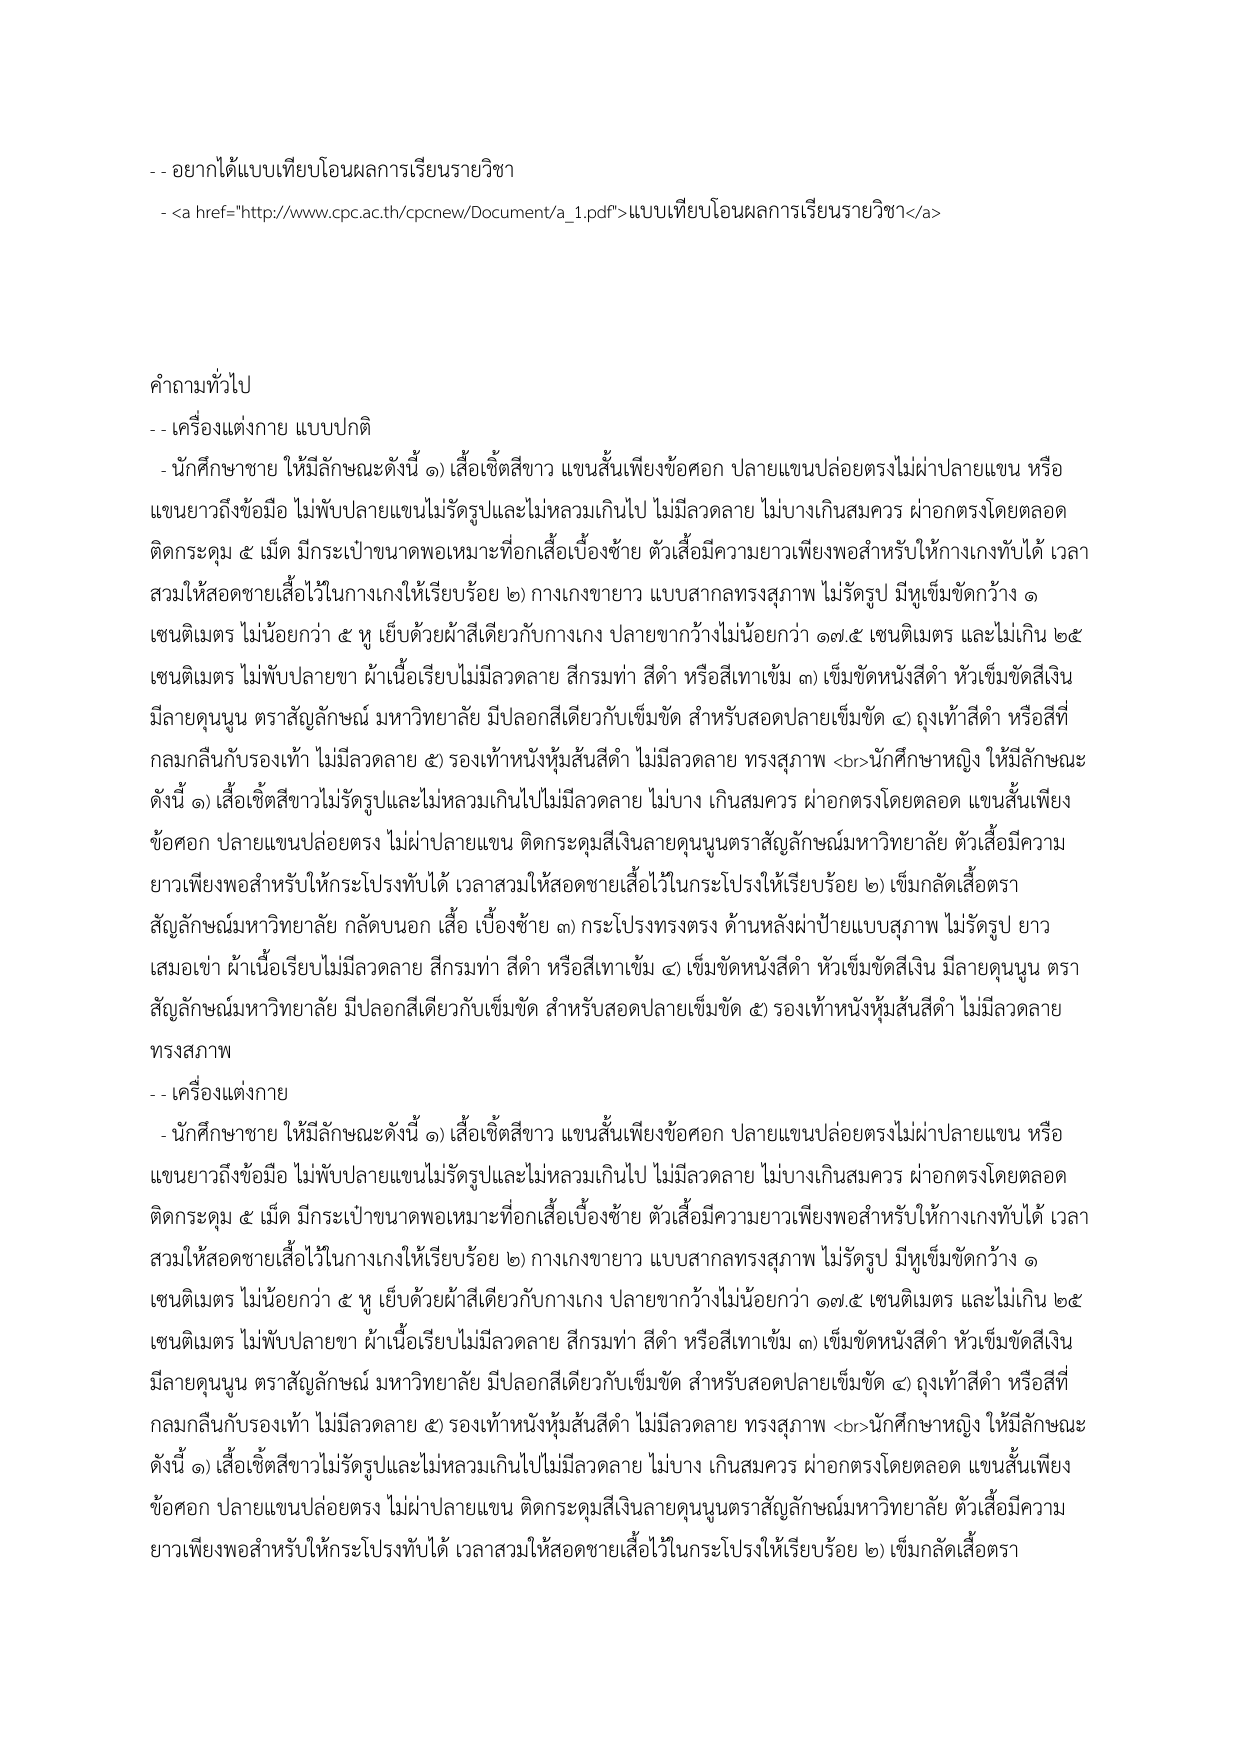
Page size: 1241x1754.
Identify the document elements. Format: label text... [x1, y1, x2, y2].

text - - เครื่องแต่งกาย [150, 1073, 1090, 1114]
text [150, 1114, 1090, 1571]
text - - เครื่องแต่งกาย แบบปกติ [150, 408, 1090, 449]
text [150, 192, 1090, 233]
text คำถามทั่วไป [150, 366, 1090, 408]
text - - อยากได้แบบเทียบโอนผลการเรียนรายวิชา [150, 150, 1090, 192]
